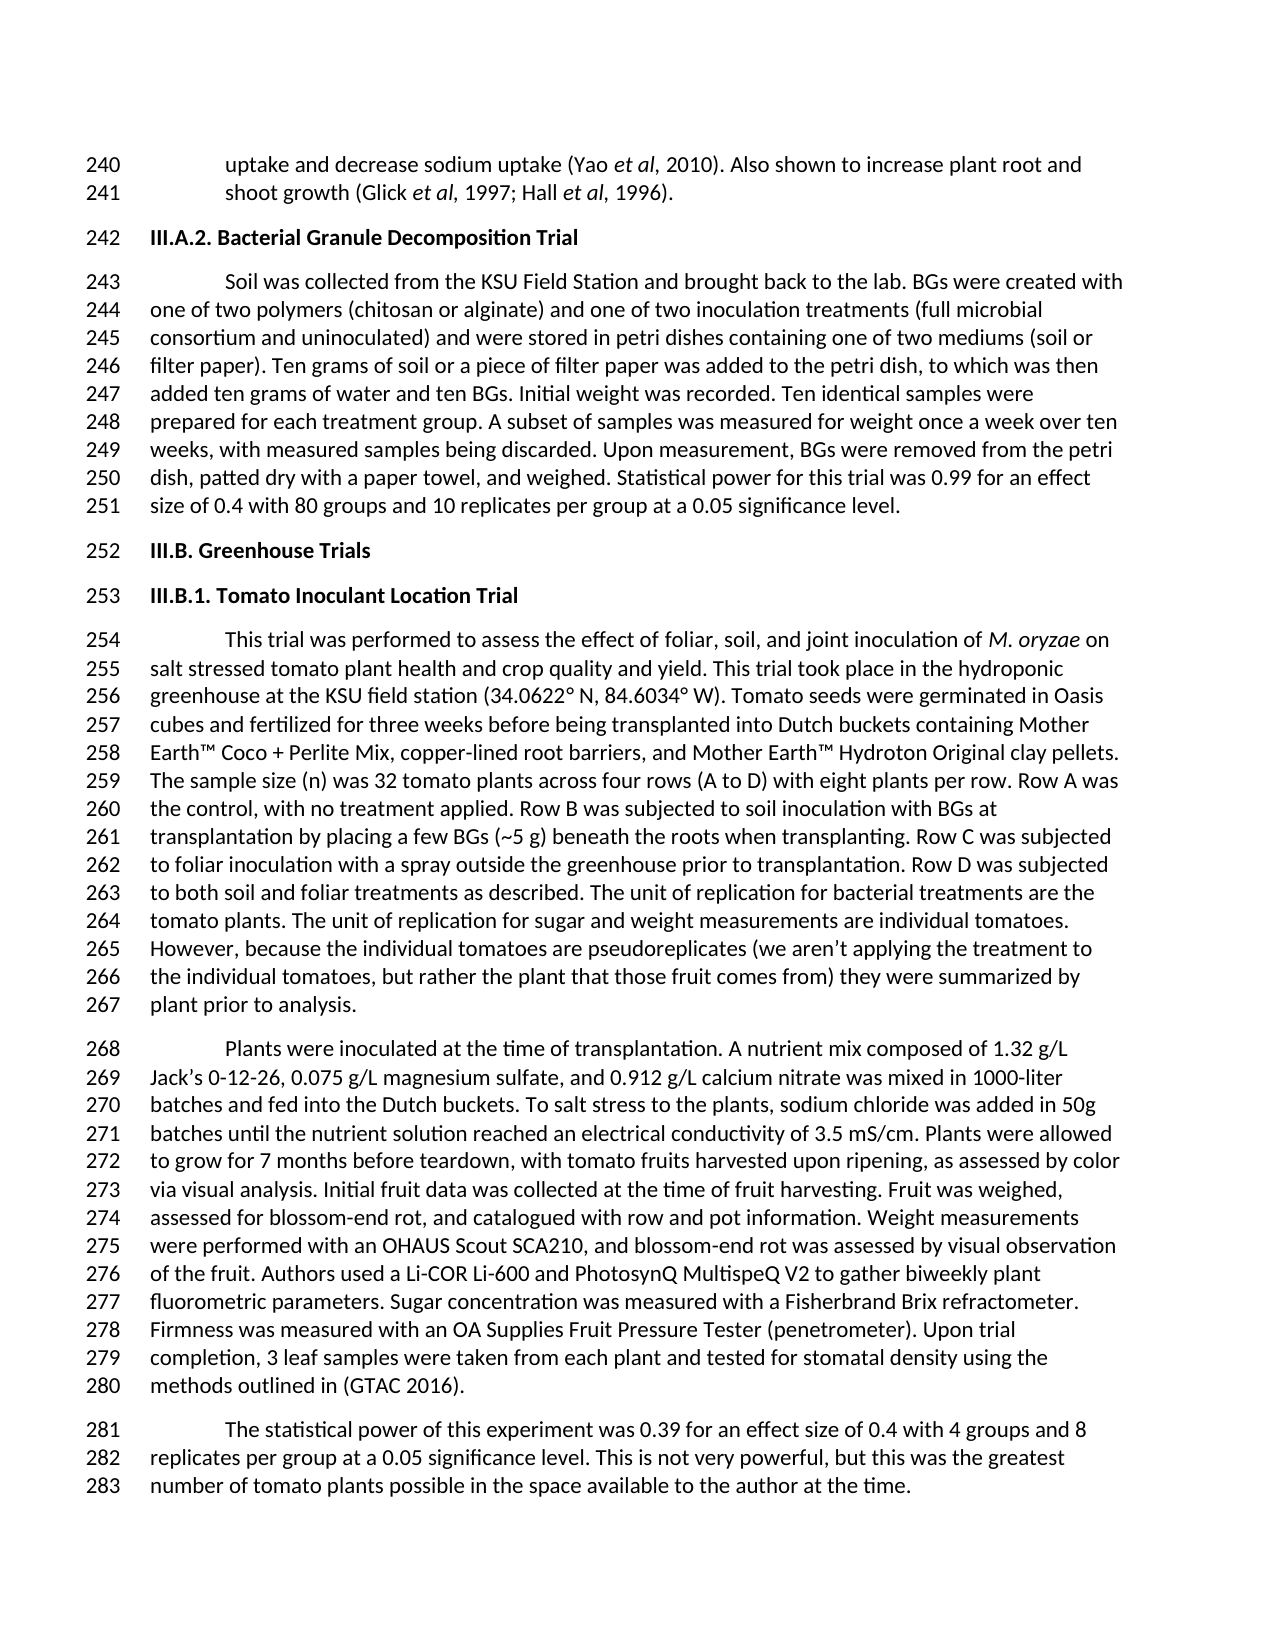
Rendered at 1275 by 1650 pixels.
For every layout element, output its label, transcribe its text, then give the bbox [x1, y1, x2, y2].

text The statistical power of this experiment was 0.39 for an effect size of 0.4 with 4 groups and 8 replicates per group at a 0.05 significance level. This is not very powerful, but this was the greatest number of tomato plants possible in the space available to the author at the time. [150, 1416, 1125, 1499]
text III.A.2. Bacterial Granule Decomposition Trial [150, 223, 1125, 251]
text III.B.1. Tomato Inoculant Location Trial [150, 581, 1125, 609]
text This trial was performed to assess the effect of foliar, soil, and joint inoculation of M. oryzae on salt stressed tomato plant health and crop quality and yield. This trial took place in the hydroponic greenhouse at the KSU field station (34.0622° N, 84.6034° W). Tomato seeds were germinated in Oasis cubes and fertilized for three weeks before being transplanted into Dutch buckets containing Mother Earth™ Coco + Perlite Mix, copper-lined root barriers, and Mother Earth™ Hydroton Original clay pellets. The sample size (n) was 32 tomato plants across four rows (A to D) with eight plants per row. Row A was the control, with no treatment applied. Row B was subjected to soil inoculation with BGs at transplantation by placing a few BGs (~5 g) beneath the roots when transplanting. Row C was subjected to foliar inoculation with a spray outside the greenhouse prior to transplantation. Row D was subjected to both soil and foliar treatments as described. The unit of replication for bacterial treatments are the tomato plants. The unit of replication for sugar and weight measurements are individual tomatoes. However, because the individual tomatoes are pseudoreplicates (we aren’t applying the treatment to the individual tomatoes, but rather the plant that those fruit comes from) they were summarized by plant prior to analysis. [150, 626, 1125, 1018]
text Soil was collected from the KSU Field Station and brought back to the lab. BGs were created with one of two polymers (chitosan or alginate) and one of two inoculation treatments (full microbial consortium and uninoculated) and were stored in petri dishes containing one of two mediums (soil or filter paper). Ten grams of soil or a piece of filter paper was added to the petri dish, to which was then added ten grams of water and ten BGs. Initial weight was recorded. Ten identical samples were prepared for each treatment group. A subset of samples was measured for weight once a week over ten weeks, with measured samples being discarded. Upon measurement, BGs were removed from the petri dish, patted dry with a paper towel, and weighed. Statistical power for this trial was 0.99 for an effect size of 0.4 with 80 groups and 10 replicates per group at a 0.05 significance level. [150, 267, 1125, 519]
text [225, 150, 1125, 206]
text Plants were inoculated at the time of transplantation. A nutrient mix composed of 1.32 g/L Jack’s 0-12-26, 0.075 g/L magnesium sulfate, and 0.912 g/L calcium nitrate was mixed in 1000-liter batches and fed into the Dutch buckets. To salt stress to the plants, sodium chloride was added in 50g batches until the nutrient solution reached an electrical conductivity of 3.5 mS/cm. Plants were allowed to grow for 7 months before teardown, with tomato fruits harvested upon ripening, as assessed by color via visual analysis. Initial fruit data was collected at the time of fruit harvesting. Fruit was weighed, assessed for blossom-end rot, and catalogued with row and pot information. Weight measurements were performed with an OHAUS Scout SCA210, and blossom-end rot was assessed by visual observation of the fruit. Authors used a Li-COR Li-600 and PhotosynQ MultispeQ V2 to gather biweekly plant fluorometric parameters. Sugar concentration was measured with a Fisherbrand Brix refractometer. Firmness was measured with an OA Supplies Fruit Pressure Tester (penetrometer). Upon trial completion, 3 leaf samples were taken from each plant and tested for stomatal density using the methods outlined in (GTAC 2016). [150, 1034, 1125, 1399]
text III.B. Greenhouse Trials [150, 536, 1125, 564]
